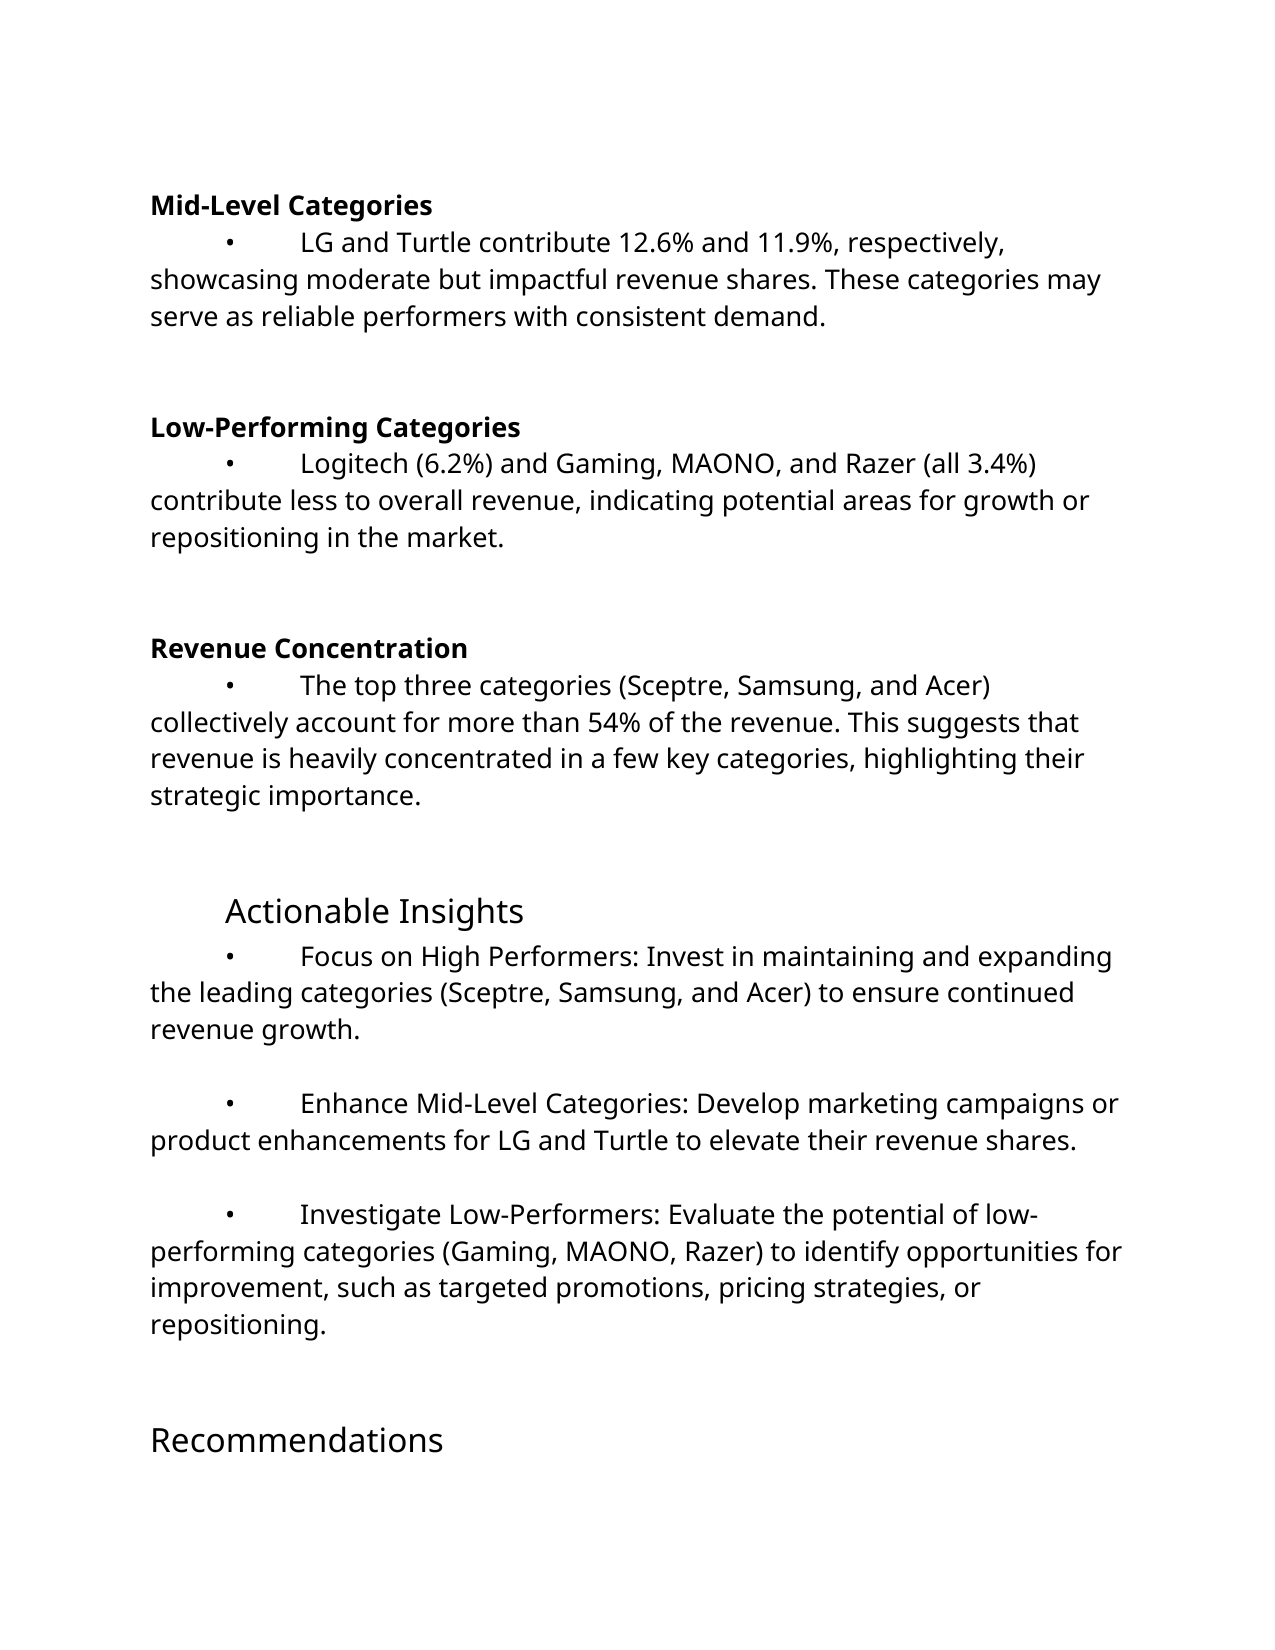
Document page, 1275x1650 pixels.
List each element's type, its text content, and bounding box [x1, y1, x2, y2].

text • LG and Turtle contribute 12.6% and 11.9%, respectively, showcasing moderate but impactful revenue shares. These categories may serve as reliable performers with consistent demand. [150, 224, 1125, 334]
text • Enhance Mid-Level Categories: Develop marketing campaigns or product enhancements for LG and Turtle to elevate their revenue shares. [150, 1084, 1125, 1158]
text • Focus on High Performers: Invest in maintaining and expanding the leading categories (Sceptre, Samsung, and Acer) to ensure continued revenue growth. [150, 937, 1125, 1048]
text Recommendations [150, 1416, 1125, 1462]
text • Logitech (6.2%) and Gaming, MAONO, and Razer (all 3.4%) contribute less to overall revenue, indicating potential areas for growth or repositioning in the market. [150, 445, 1125, 556]
text Low-Performing Categories [150, 408, 1125, 445]
text • Investigate Low-Performers: Evaluate the potential of low-performing categories (Gaming, MAONO, Razer) to identify opportunities for improvement, such as targeted promotions, pricing strategies, or repositioning. [150, 1195, 1125, 1343]
text • The top three categories (Sceptre, Samsung, and Acer) collectively account for more than 54% of the revenue. This suggests that revenue is heavily concentrated in a few key categories, highlighting their strategic importance. [150, 666, 1125, 814]
text Revenue Concentration [150, 629, 1125, 666]
text Mid-Level Categories [150, 187, 1125, 224]
text Actionable Insights [150, 887, 1125, 933]
